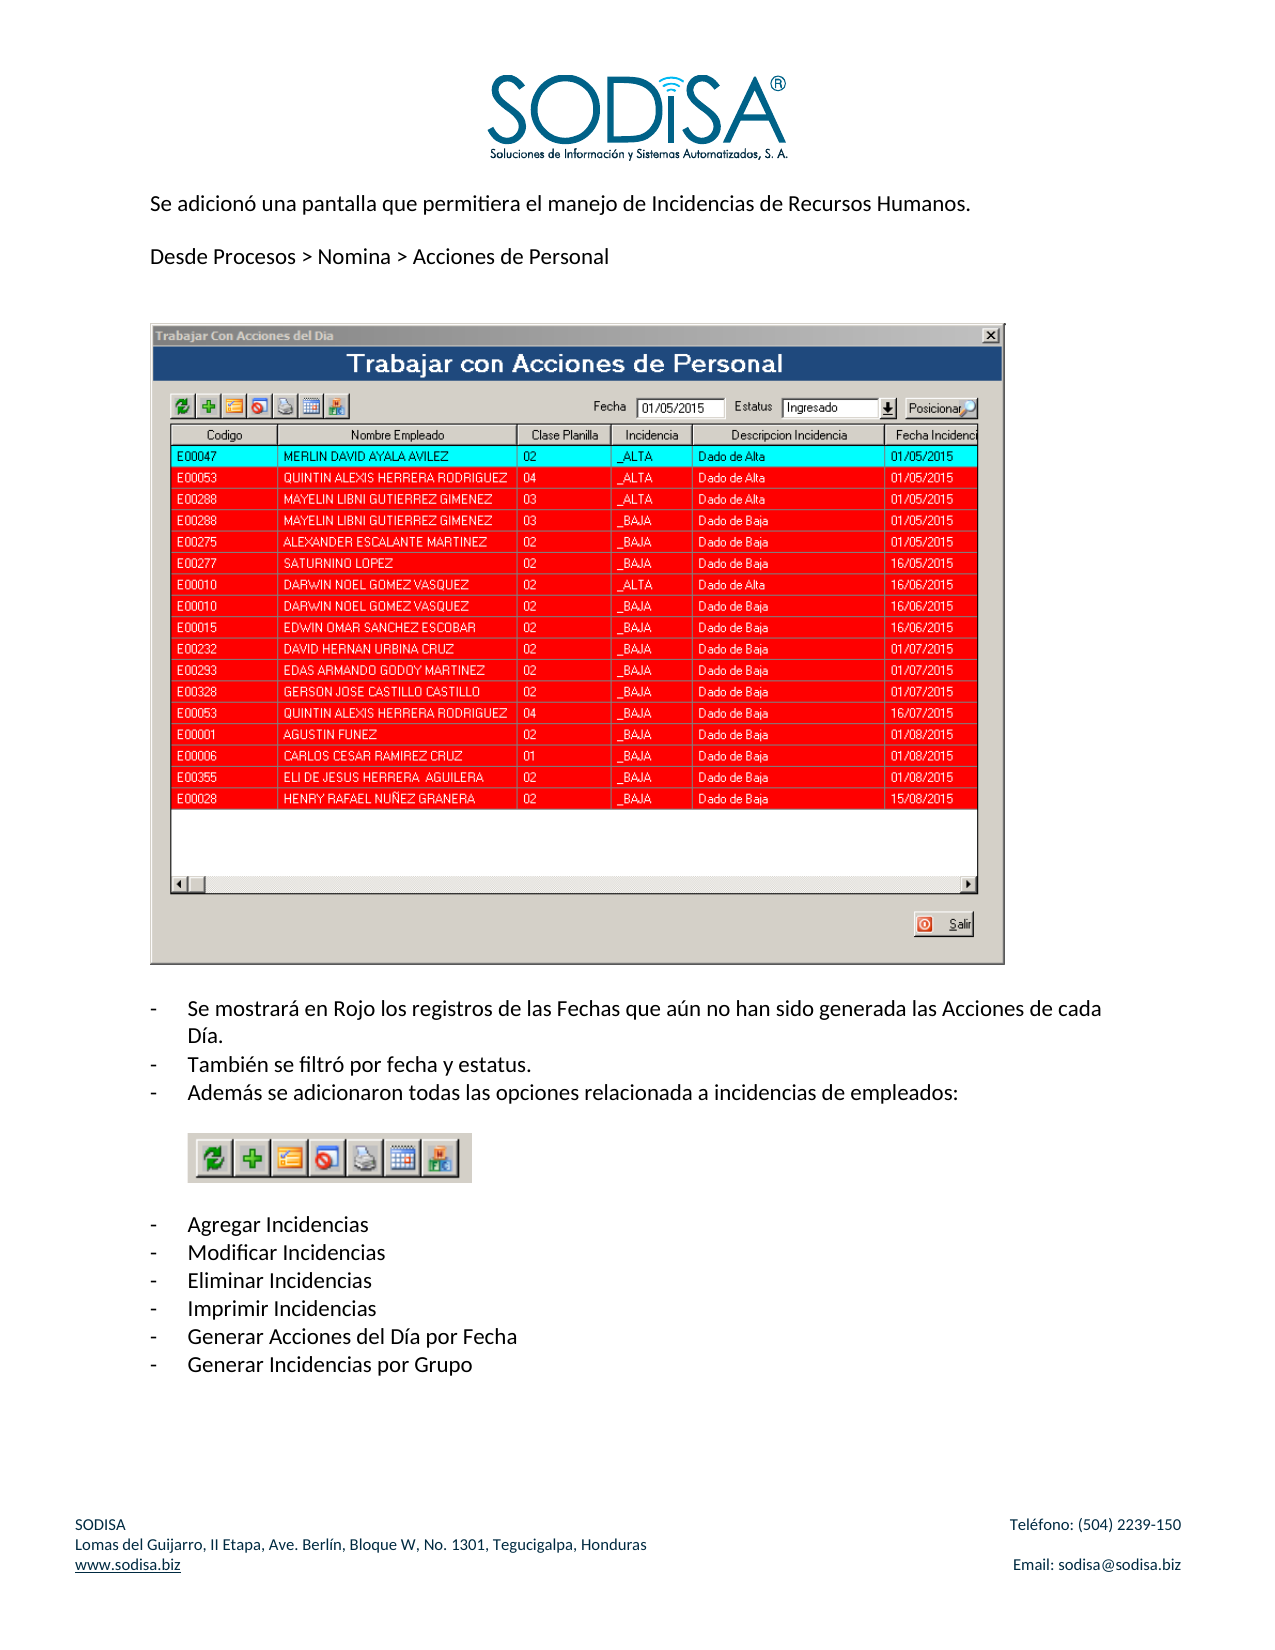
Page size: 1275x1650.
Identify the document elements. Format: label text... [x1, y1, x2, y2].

text Desde Procesos > Nomina > Acciones de Personal [150, 242, 1125, 270]
picture [150, 323, 1006, 966]
text Se adicionó una pantalla que permitiera el manejo de Incidencias de Recursos Humanos. [150, 189, 1125, 217]
list Se mostrará en Rojo los registros de las Fechas que aún no han sido generada las Acciones de cada Día. [150, 994, 1125, 1050]
list Generar Acciones del Día por Fecha [150, 1322, 1125, 1350]
picture [187, 1133, 472, 1183]
list Generar Incidencias por Grupo [150, 1350, 1125, 1378]
list Además se adicionaron todas las opciones relacionada a incidencias de empleados: [150, 1078, 1125, 1106]
list Eliminar Incidencias [150, 1266, 1125, 1294]
list También se filtró por fecha y estatus. [150, 1050, 1125, 1078]
list Modificar Incidencias [150, 1238, 1125, 1266]
list Agregar Incidencias [150, 1210, 1125, 1238]
list Imprimir Incidencias [150, 1294, 1125, 1322]
